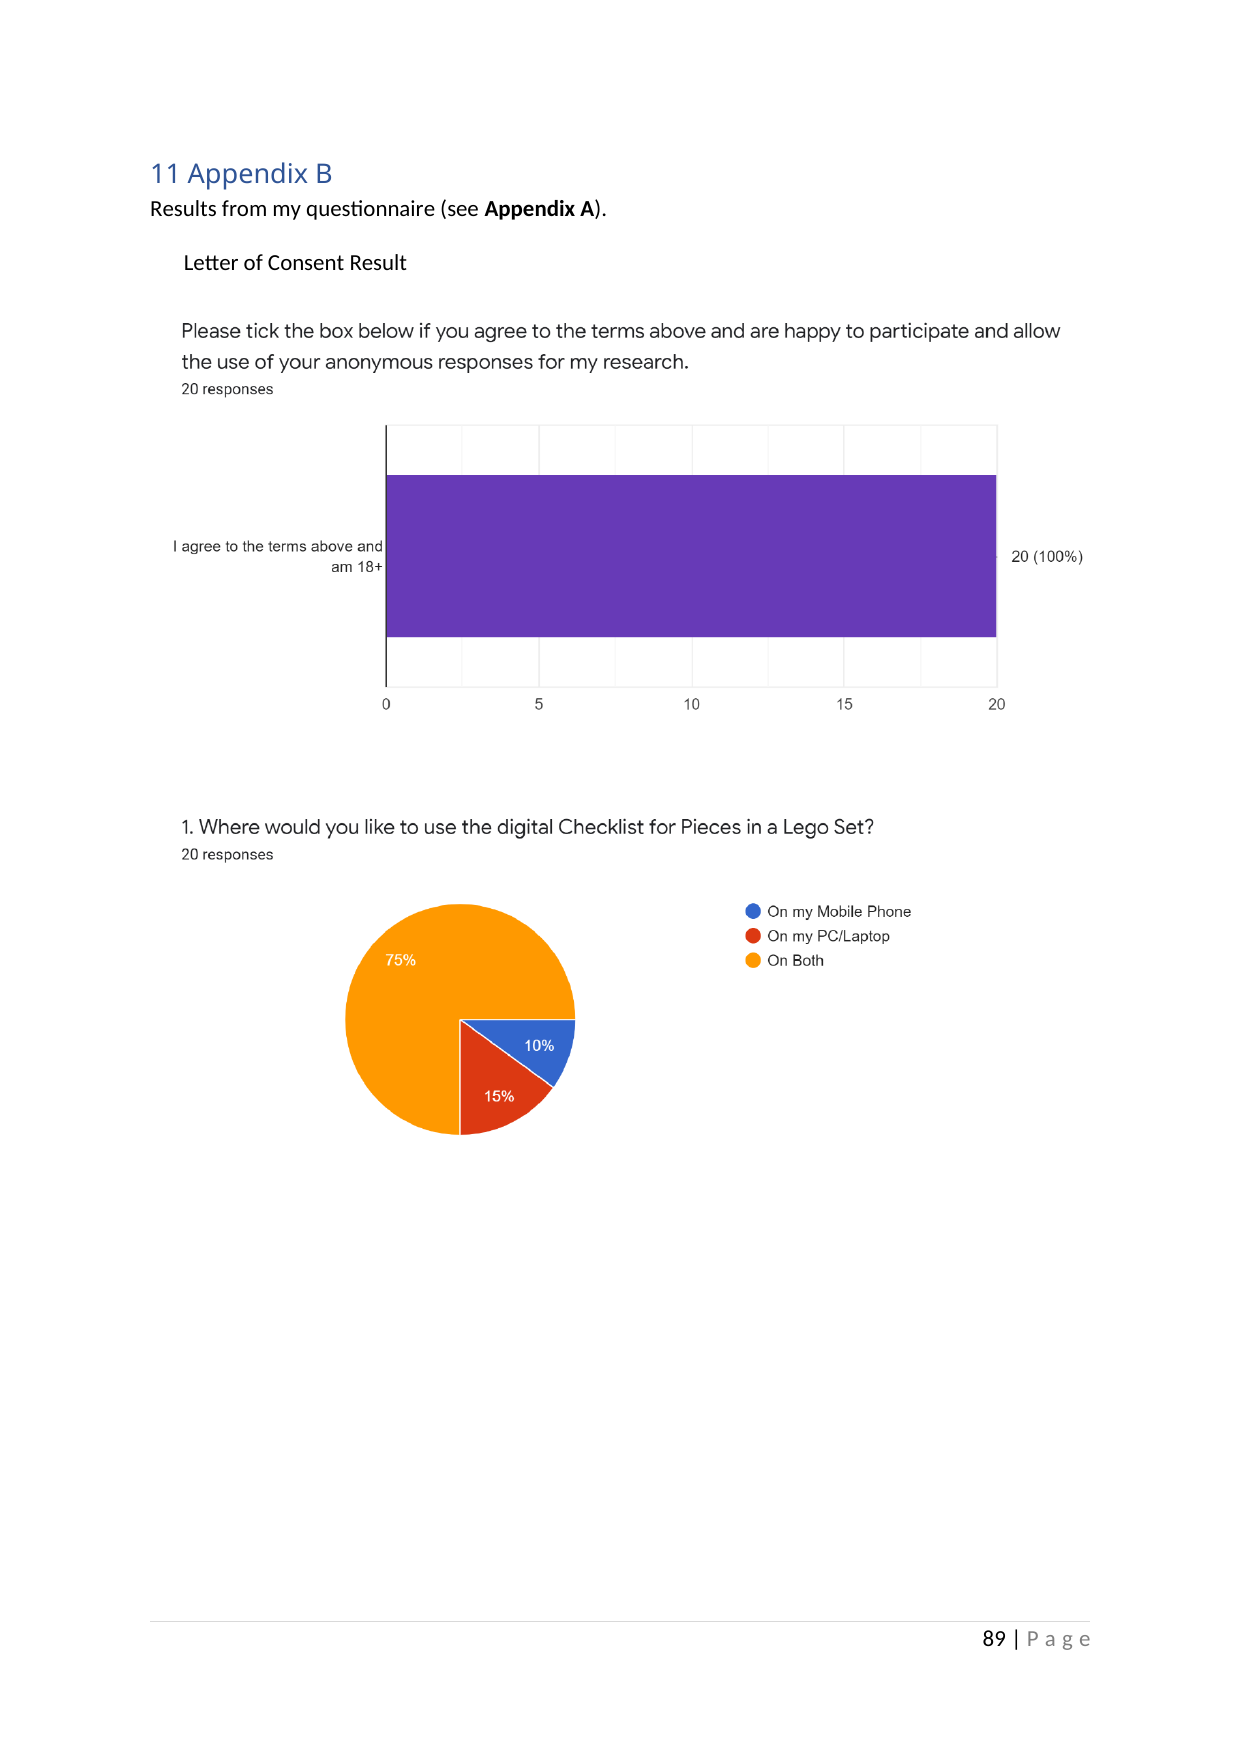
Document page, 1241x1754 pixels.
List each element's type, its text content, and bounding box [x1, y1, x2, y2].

picture [150, 782, 1091, 1179]
subtitle Appendix B [150, 154, 1090, 191]
text Results from my questionnaire (see Appendix A). [150, 194, 1090, 222]
picture [150, 286, 1091, 764]
